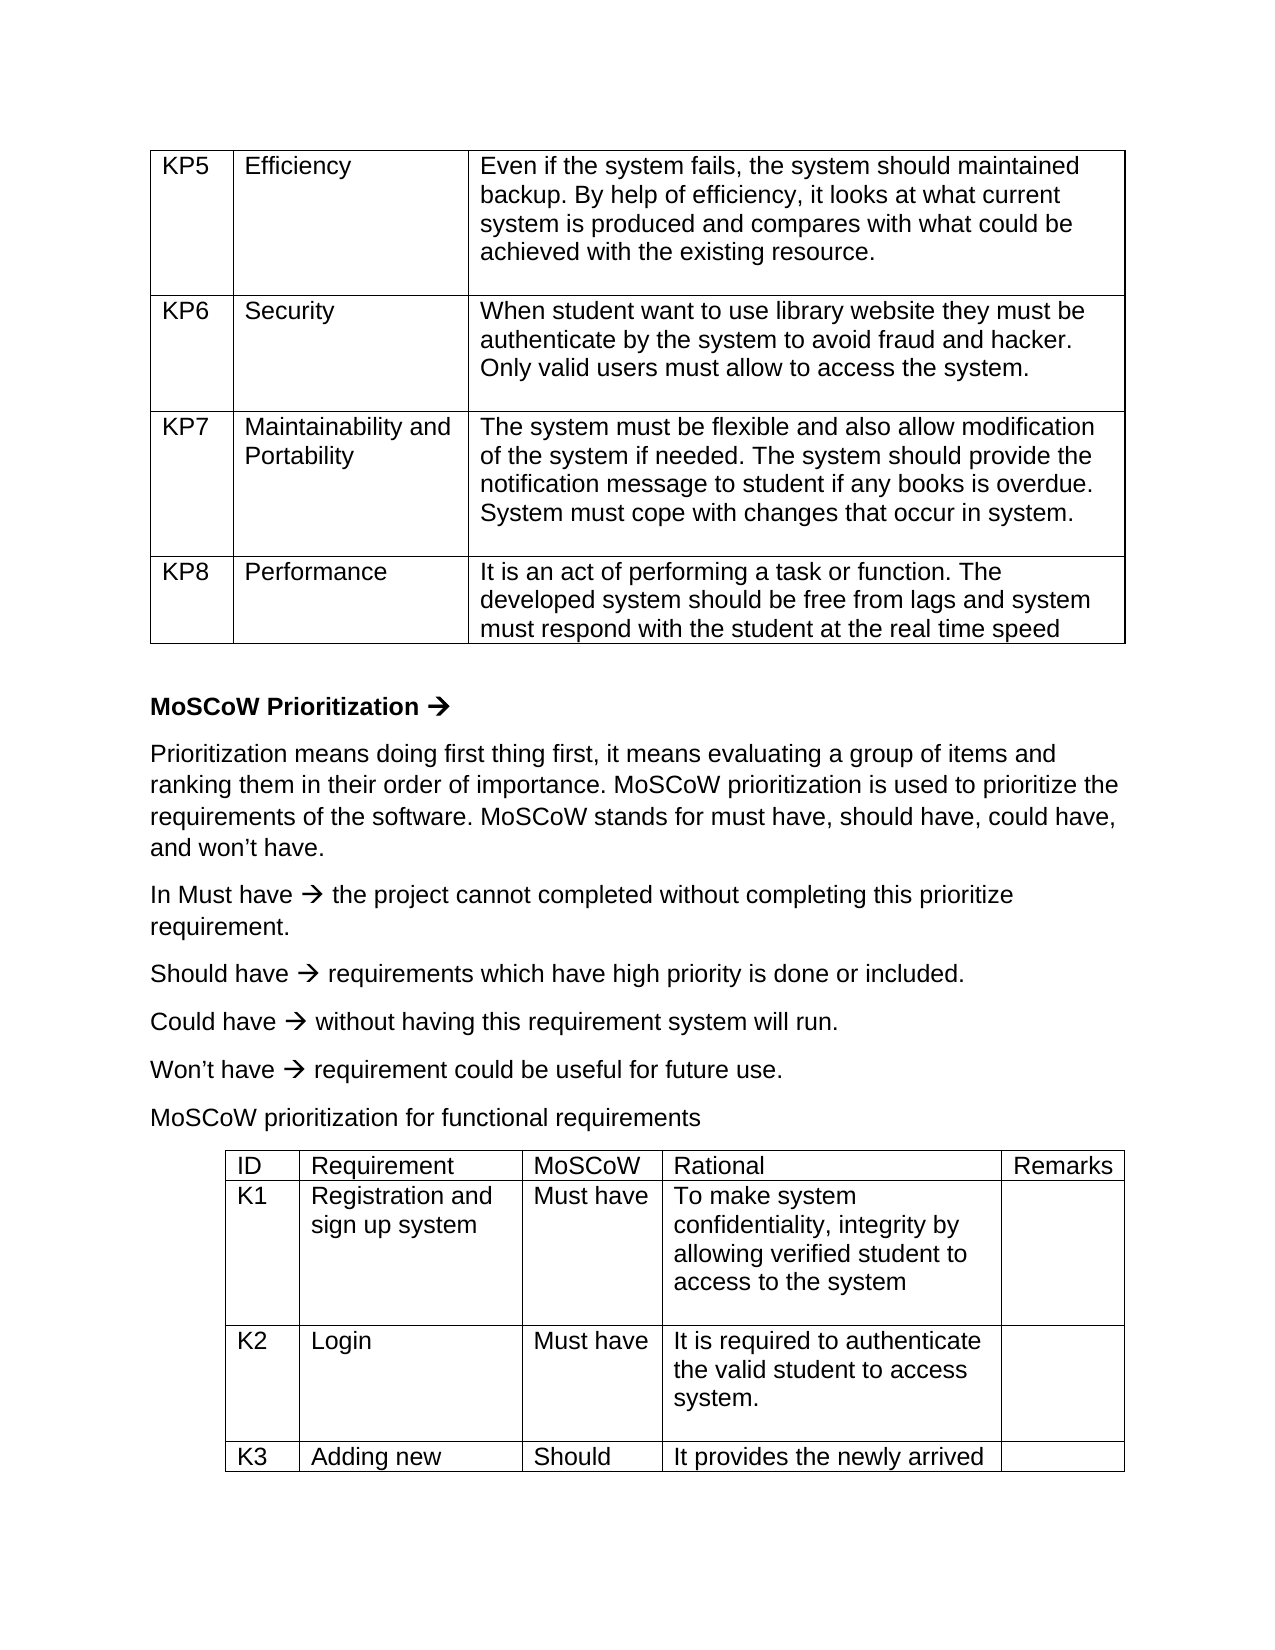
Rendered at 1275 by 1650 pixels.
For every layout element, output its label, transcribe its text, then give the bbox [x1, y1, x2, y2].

table_cell Must have [523, 1181, 662, 1325]
table_cell It is an act of performing a task or function. The developed system should be free from lags and system must respond with the student at the real time speed [469, 557, 1124, 643]
table_cell KP5 [151, 151, 233, 295]
table_cell K2 [226, 1326, 299, 1441]
table_cell Even if the system fails, the system should maintained backup. By help of efficiency, it looks at what current system is produced and compares with what could be achieved with the existing resource. [469, 151, 1124, 295]
table_header Rational [663, 1151, 1001, 1180]
table_cell Performance [234, 557, 468, 643]
table_cell It is required to authenticate the valid student to access system. [663, 1326, 1001, 1441]
table_cell [1002, 1326, 1124, 1441]
table_cell KP7 [151, 412, 233, 556]
table_header ID [226, 1151, 299, 1180]
table_cell Maintainability and Portability [234, 412, 468, 556]
text MoSCoW prioritization for functional requirements [150, 1103, 1125, 1131]
table_header Requirement [300, 1151, 522, 1180]
table_cell K3 [226, 1442, 299, 1471]
table_cell Adding new books [300, 1442, 522, 1471]
table_cell [1002, 1181, 1124, 1325]
table_header Remarks [1002, 1151, 1124, 1180]
text Won’t have requirement could be useful for future use. [150, 1055, 1125, 1084]
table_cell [663, 1442, 1001, 1471]
table_cell Efficiency [234, 151, 468, 295]
table_cell Must have [523, 1326, 662, 1441]
text Should have requirements which have high priority is done or included. [150, 959, 1125, 988]
table_cell The system must be flexible and also allow modification of the system if needed. The system should provide the notification message to student if any books is overdue. System must cope with changes that occur in system. [469, 412, 1124, 556]
text MoSCoW Prioritization [150, 692, 1125, 721]
table_cell KP6 [151, 296, 233, 411]
table_cell When student want to use library website they must be authenticate by the system to avoid fraud and hacker. Only valid users must allow to access the system. [469, 296, 1124, 411]
table_cell Security [234, 296, 468, 411]
table_cell Registration and sign up system [300, 1181, 522, 1325]
table_cell K1 [226, 1181, 299, 1325]
table_cell Should have [523, 1442, 662, 1471]
text In Must have the project cannot completed without completing this prioritize requirement. [150, 880, 1125, 940]
table_header MoSCoW [523, 1151, 662, 1180]
table_cell Login [300, 1326, 522, 1441]
table_cell KP8 [151, 557, 233, 643]
text Prioritization means doing first thing first, it means evaluating a group of items and ranking them in their order of importance. MoSCoW prioritization is used to prioritize the requirements of the software. MoSCoW stands for must have, should have, could have, and won’t have. [150, 739, 1125, 861]
text Could have without having this requirement system will run. [150, 1007, 1125, 1036]
table_cell To make system confidentiality, integrity by allowing verified student to access to the system [663, 1181, 1001, 1325]
table_cell [1002, 1442, 1124, 1471]
